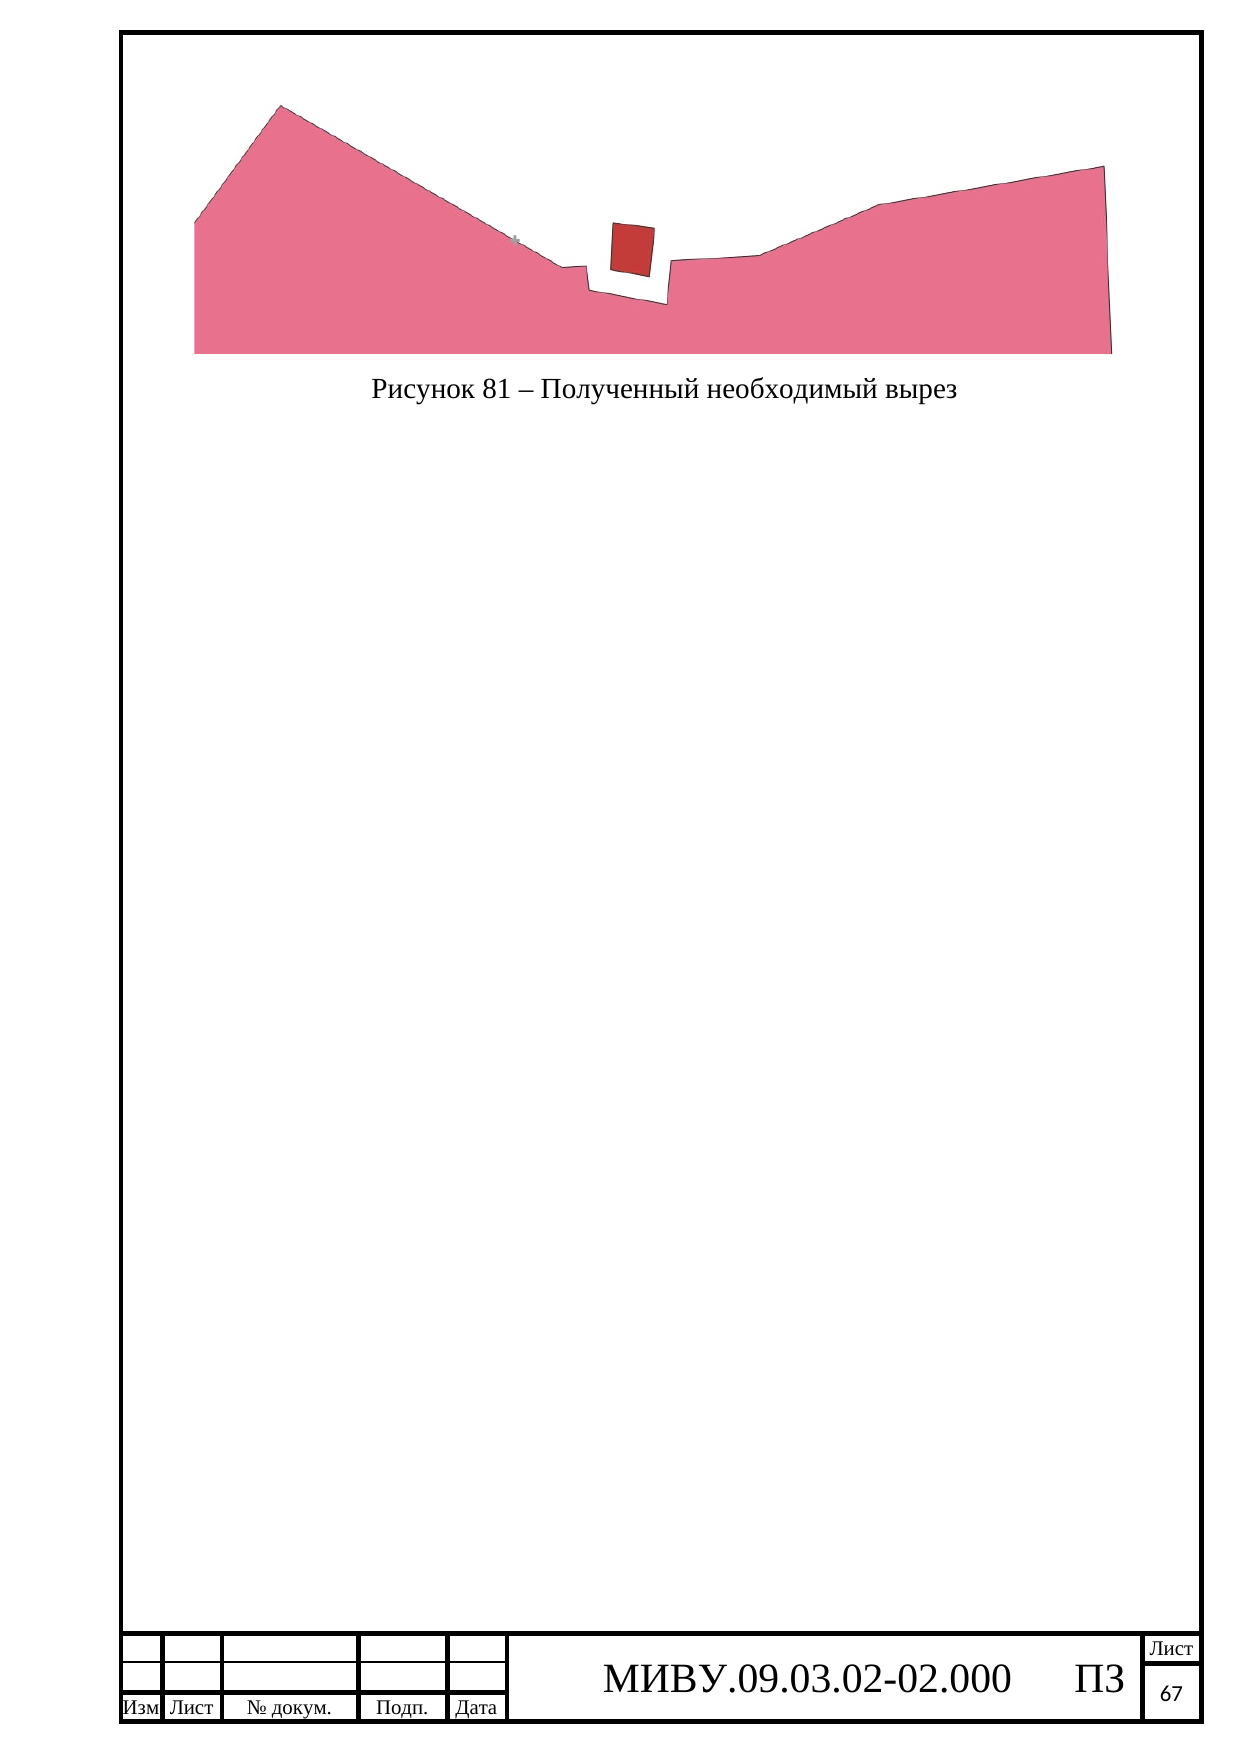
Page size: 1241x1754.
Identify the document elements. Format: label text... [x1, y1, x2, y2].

text Рисунок 81 – Полученный необходимый вырез [159, 371, 1169, 404]
picture [194, 88, 1135, 354]
